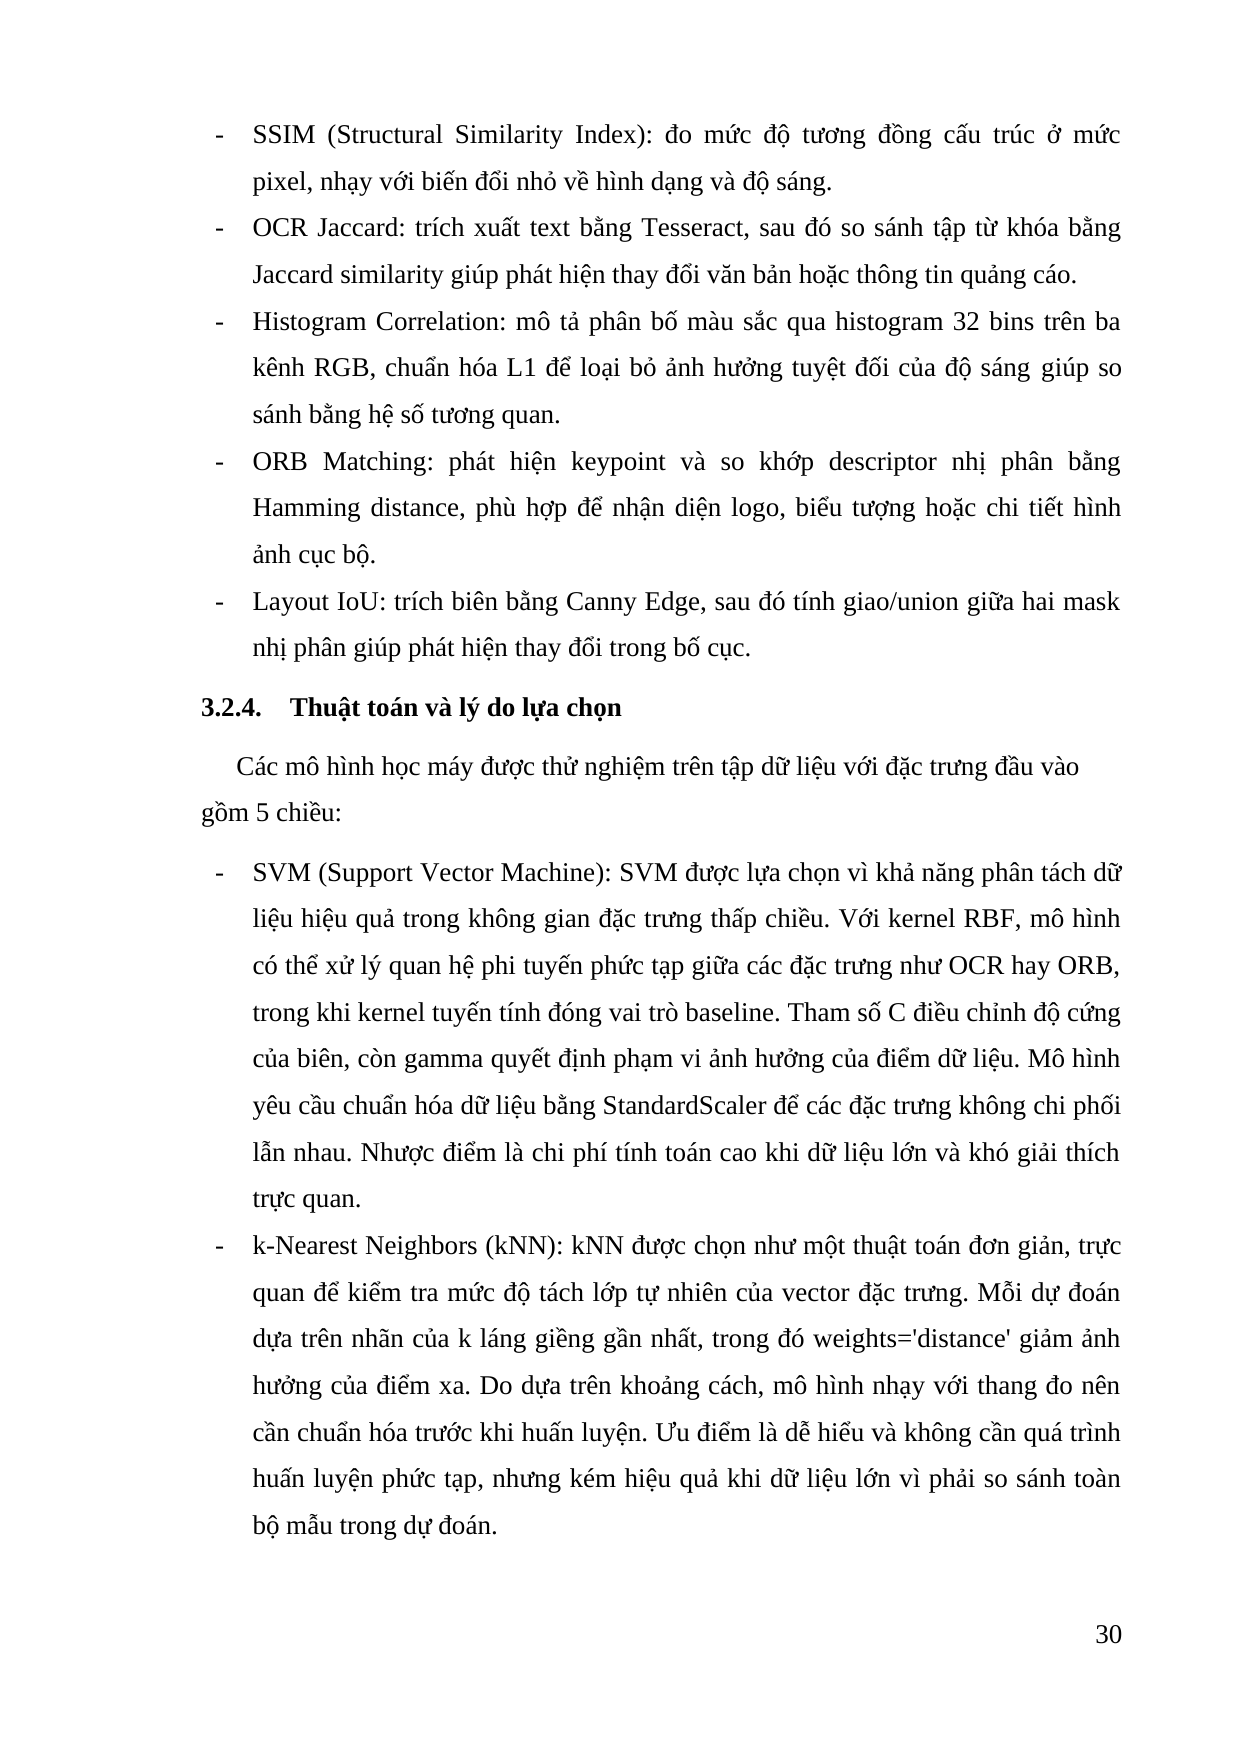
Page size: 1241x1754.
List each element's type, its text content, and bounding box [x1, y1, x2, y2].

list SVM (Support Vector Machine): SVM được lựa chọn vì khả năng phân tách dữ liệu hiệu quả trong không gian đặc trưng thấp chiều. Với kernel RBF, mô hình có thể xử lý quan hệ phi tuyến phức tạp giữa các đặc trưng như OCR hay ORB, trong khi kernel tuyến tính đóng vai trò baseline. Tham số C điều chỉnh độ cứng của biên, còn gamma quyết định phạm vi ảnh hưởng của điểm dữ liệu. Mô hình yêu cầu chuẩn hóa dữ liệu bằng StandardScaler để các đặc trưng không chi phối lẫn nhau. Nhược điểm là chi phí tính toán cao khi dữ liệu lớn và khó giải thích trực quan. [215, 856, 1122, 1213]
list OCR Jaccard: trích xuất text bằng Tesseract, sau đó so sánh tập từ khóa bằng Jaccard similarity giúp phát hiện thay đổi văn bản hoặc thông tin quảng cáo. [215, 211, 1122, 289]
list Histogram Correlation: mô tả phân bố màu sắc qua histogram 32 bins trên ba kênh RGB, chuẩn hóa L1 để loại bỏ ảnh hưởng tuyệt đối của độ sáng giúp so sánh bằng hệ số tương quan. [215, 305, 1122, 429]
list ORB Matching: phát hiện keypoint và so khớp descriptor nhị phân bằng Hamming distance, phù hợp để nhận diện logo, biểu tượng hoặc chi tiết hình ảnh cục bộ. [215, 445, 1122, 569]
list Layout IoU: trích biên bằng Canny Edge, sau đó tính giao/union giữa hai mask nhị phân giúp phát hiện thay đổi trong bố cục. [215, 585, 1122, 663]
text Các mô hình học máy được thử nghiệm trên tập dữ liệu với đặc trưng đầu vào gồm 5 chiều: [201, 750, 1122, 828]
list k-Nearest Neighbors (kNN): kNN được chọn như một thuật toán đơn giản, trực quan để kiểm tra mức độ tách lớp tự nhiên của vector đặc trưng. Mỗi dự đoán dựa trên nhãn của k láng giềng gần nhất, trong đó weights='distance' giảm ảnh hưởng của điểm xa. Do dựa trên khoảng cách, mô hình nhạy với thang đo nên cần chuẩn hóa trước khi huấn luyện. Ưu điểm là dễ hiểu và không cần quá trình huấn luyện phức tạp, nhưng kém hiệu quả khi dữ liệu lớn vì phải so sánh toàn bộ mẫu trong dự đoán. [215, 1229, 1122, 1540]
list SSIM (Structural Similarity Index): đo mức độ tương đồng cấu trúc ở mức pixel, nhạy với biến đổi nhỏ về hình dạng và độ sáng. [215, 118, 1122, 196]
subtitle Thuật toán và lý do lựa chọn [201, 691, 1122, 722]
